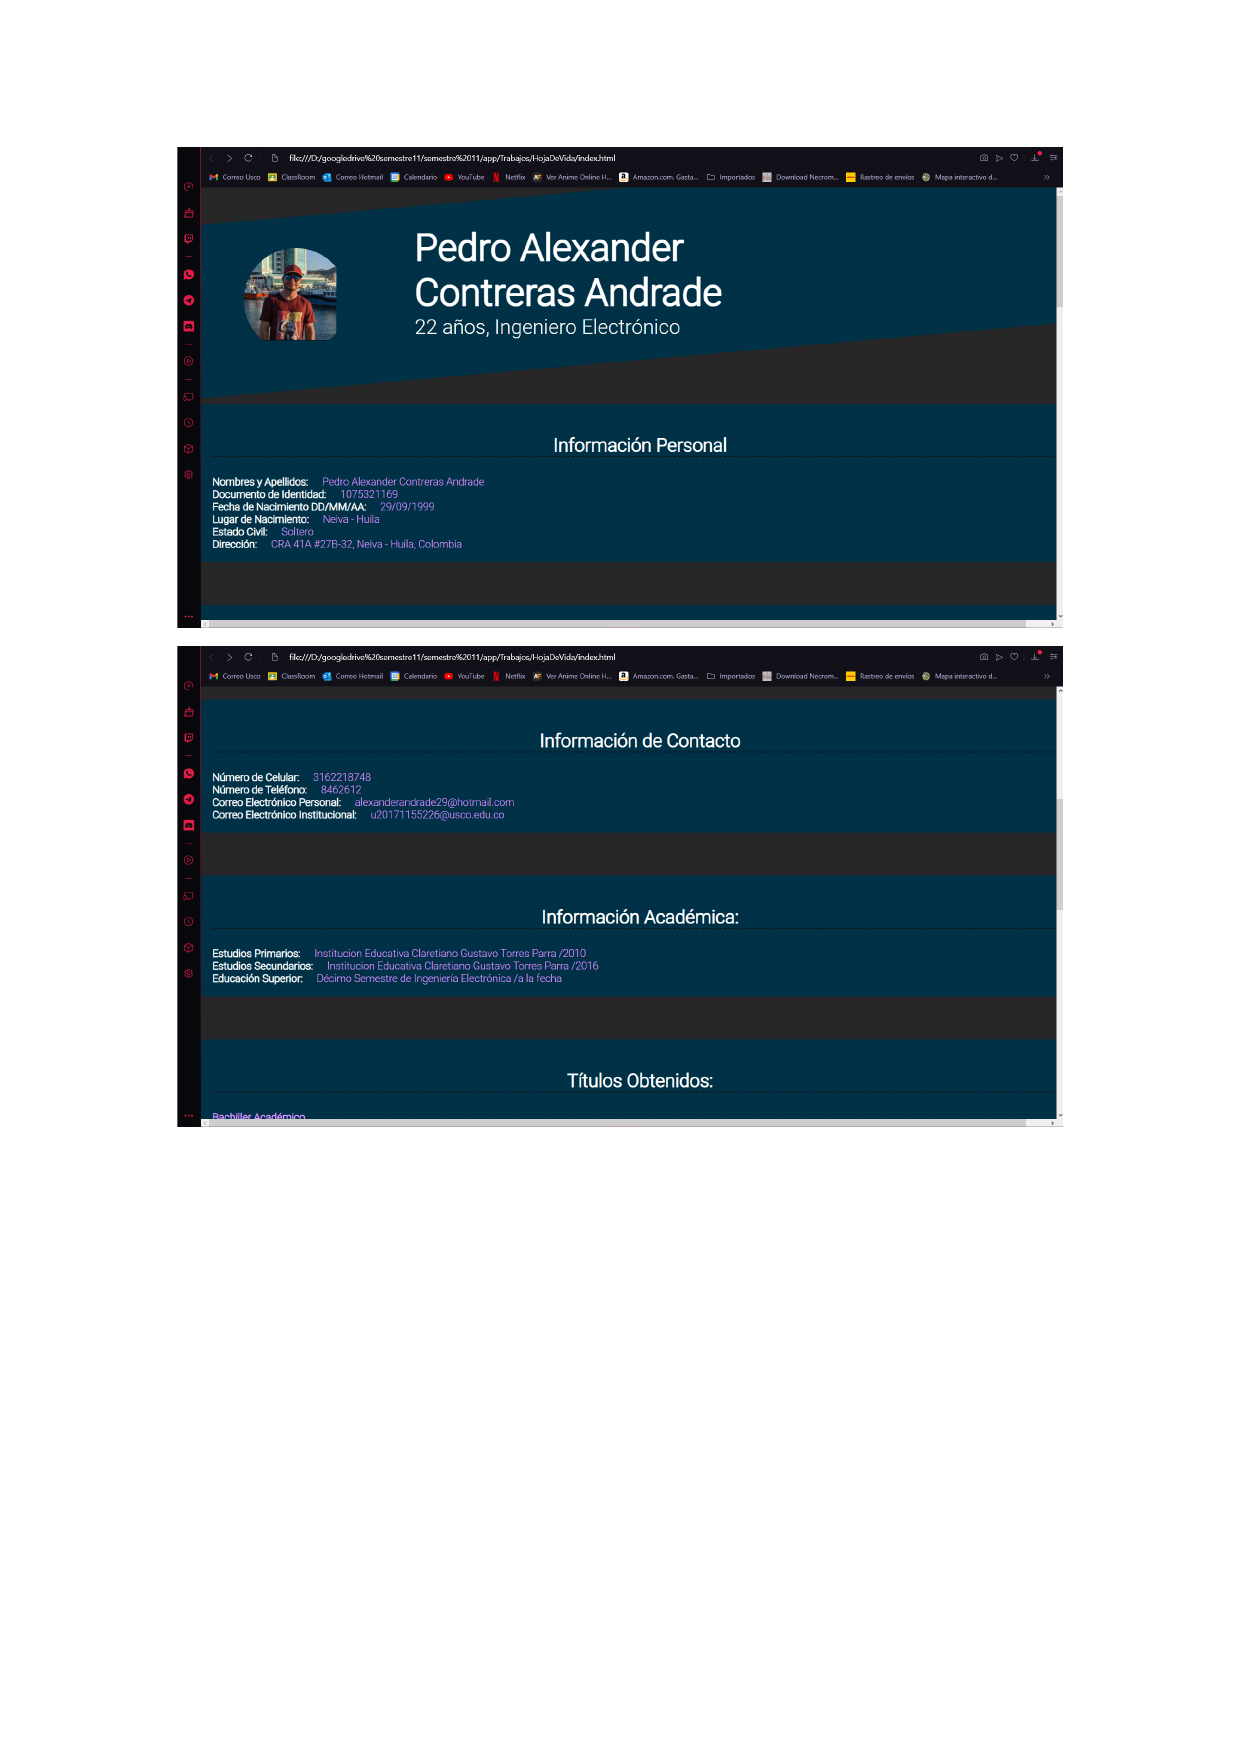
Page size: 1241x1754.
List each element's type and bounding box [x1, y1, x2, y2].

picture [177, 147, 1063, 628]
picture [177, 646, 1063, 1127]
